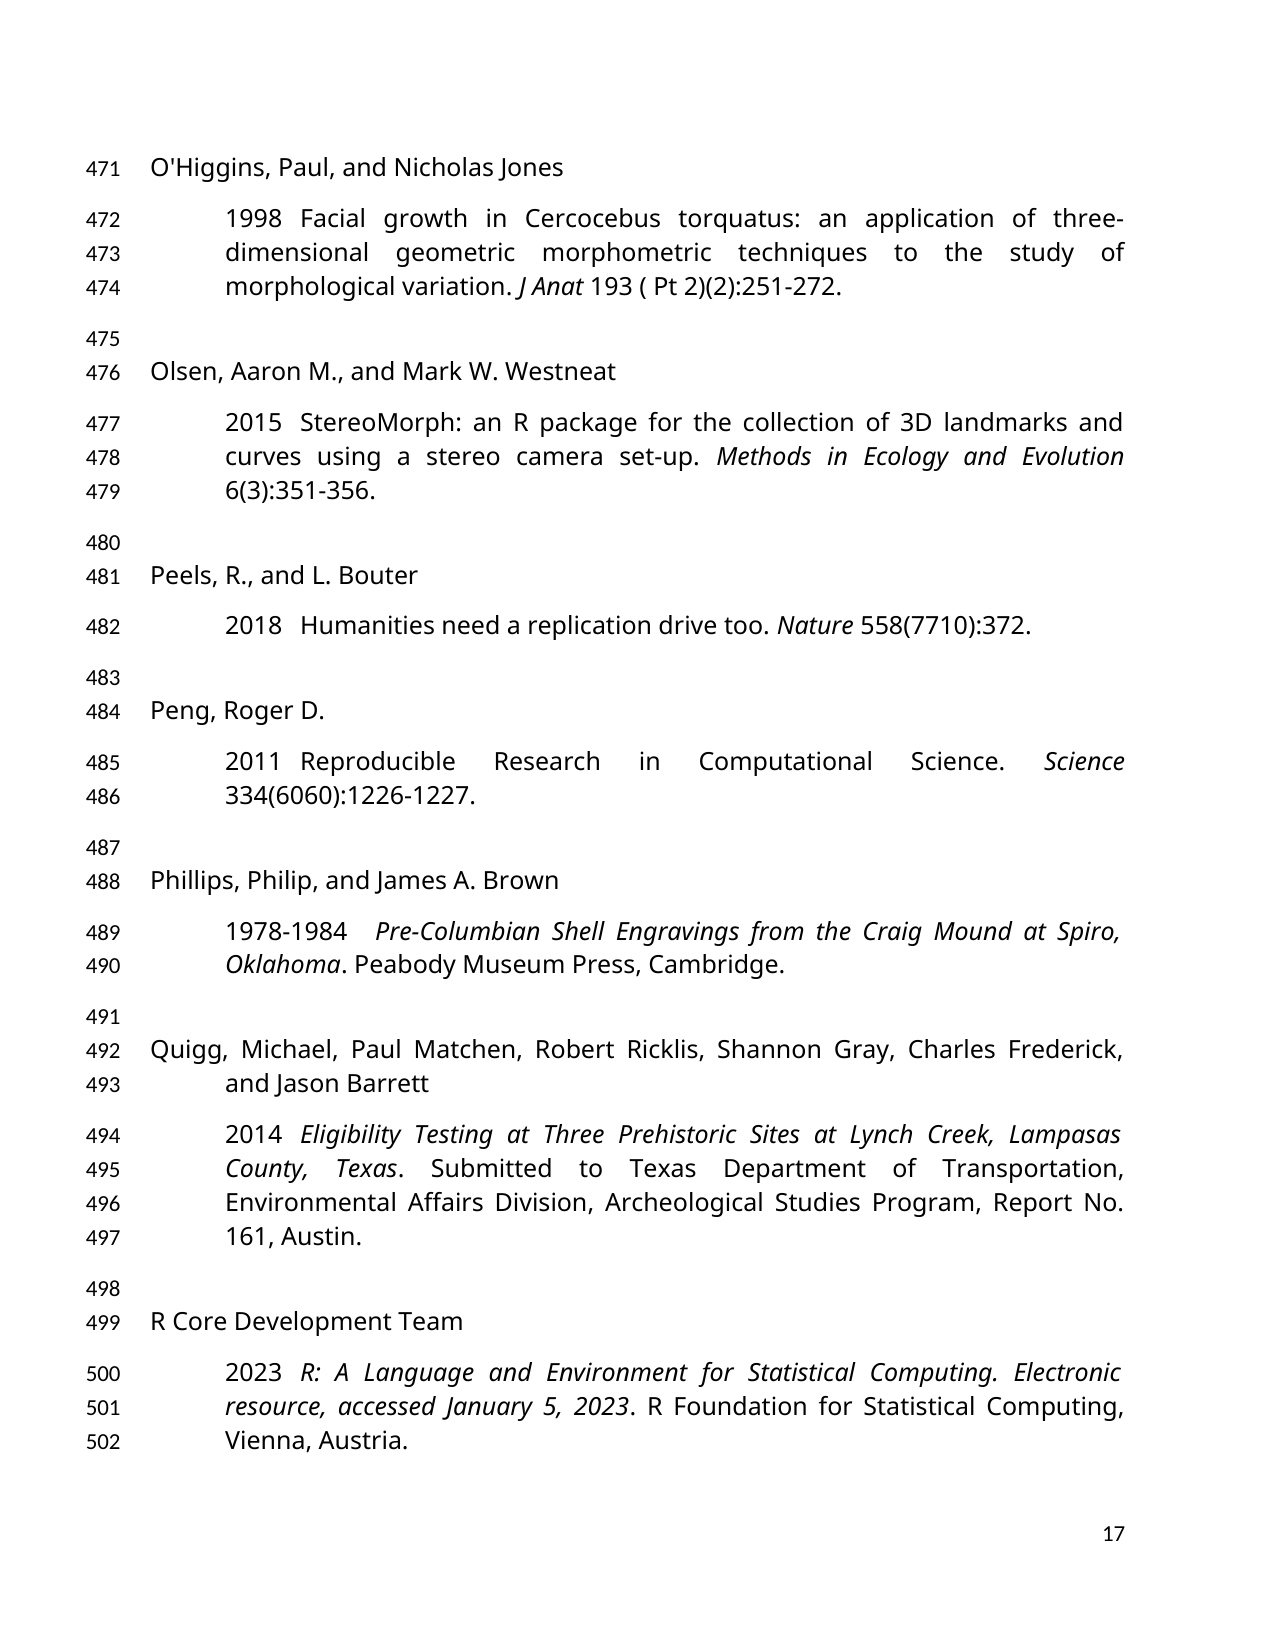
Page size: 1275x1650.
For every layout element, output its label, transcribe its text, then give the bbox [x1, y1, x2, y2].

text 2014 Eligibility Testing at Three Prehistoric Sites at Lynch Creek, Lampasas County, Texas. Submitted to Texas Department of Transportation, Environmental Affairs Division, Archeological Studies Program, Report No. 161, Austin. [150, 1117, 1125, 1253]
text Phillips, Philip, and James A. Brown [150, 862, 1125, 896]
text 1978-1984 Pre-Columbian Shell Engravings from the Craig Mound at Spiro, Oklahoma. Peabody Museum Press, Cambridge. [150, 913, 1125, 981]
text 2015 StereoMorph: an R package for the collection of 3D landmarks and curves using a stereo camera set‐up. Methods in Ecology and Evolution 6(3):351-356. [150, 404, 1125, 507]
text Peels, R., and L. Bouter [150, 557, 1125, 591]
text 1998 Facial growth in Cercocebus torquatus: an application of three-dimensional geometric morphometric techniques to the study of morphological variation. J Anat 193 ( Pt 2)(2):251-272. [150, 201, 1125, 303]
text Peng, Roger D. [150, 693, 1125, 727]
text 2018 Humanities need a replication drive too. Nature 558(7710):372. [150, 608, 1125, 642]
text 2023 R: A Language and Environment for Statistical Computing. Electronic resource, accessed January 5, 2023. R Foundation for Statistical Computing, Vienna, Austria. [150, 1354, 1125, 1457]
text O'Higgins, Paul, and Nicholas Jones [150, 150, 1125, 184]
text R Core Development Team [150, 1304, 1125, 1338]
text 2011 Reproducible Research in Computational Science. Science 334(6060):1226-1227. [150, 743, 1125, 812]
text Olsen, Aaron M., and Mark W. Westneat [150, 354, 1125, 388]
text Quigg, Michael, Paul Matchen, Robert Ricklis, Shannon Gray, Charles Frederick, and Jason Barrett [150, 1032, 1125, 1100]
